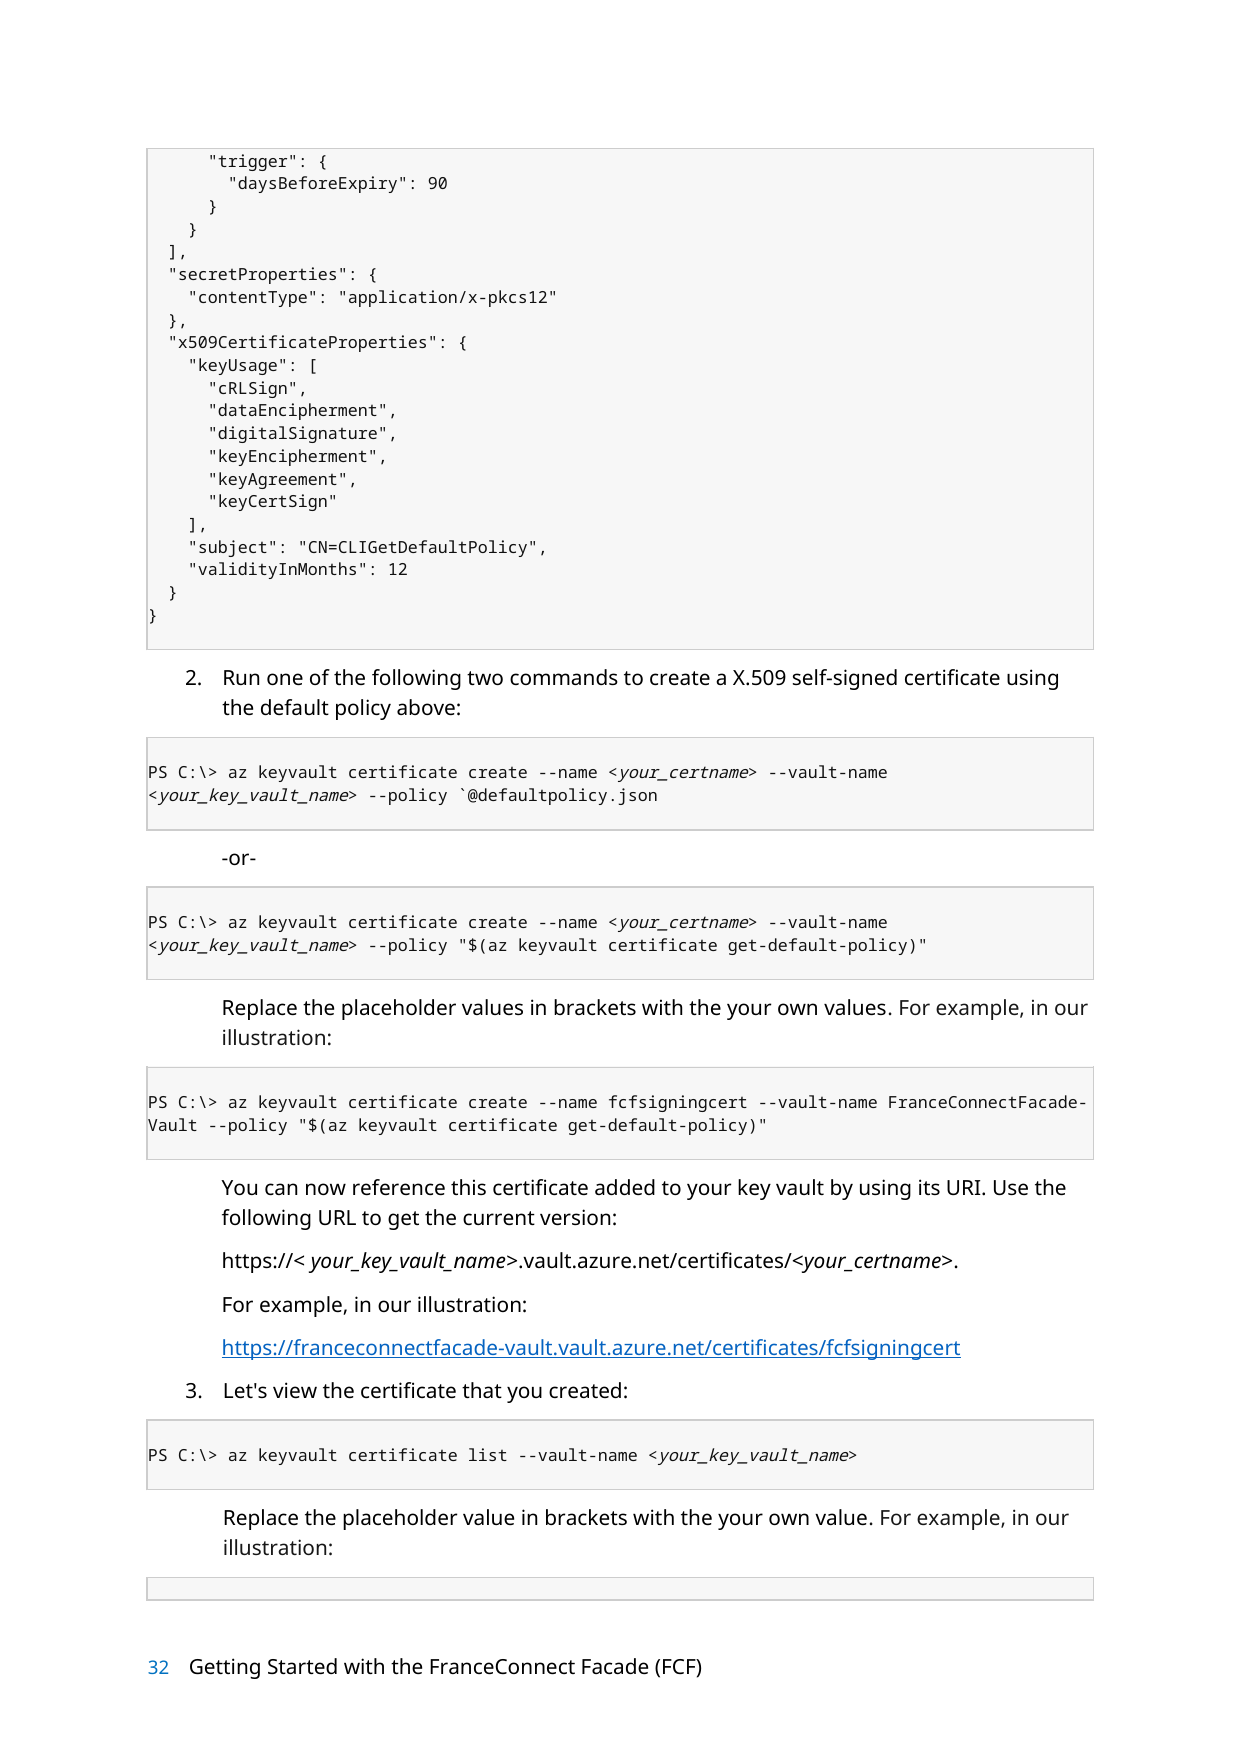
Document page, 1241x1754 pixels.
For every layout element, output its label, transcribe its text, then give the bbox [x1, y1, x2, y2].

text -or- [221, 843, 1093, 871]
text } [148, 581, 1093, 603]
text "daysBeforeExpiry": 90 [148, 172, 1093, 194]
text "dataEncipherment", [148, 399, 1093, 422]
text "subject": "CN=CLIGetDefaultPolicy", [148, 535, 1093, 558]
text ], [148, 240, 1093, 263]
text } [148, 603, 1093, 624]
list Run one of the following two commands to create a X.509 self-signed certificate using the default policy above: [185, 663, 1093, 722]
text "keyAgreement", [148, 467, 1093, 490]
text For example, in our illustration: [221, 1290, 1093, 1318]
text "cRLSign", [148, 376, 1093, 399]
text } [148, 217, 1093, 240]
text "trigger": { [148, 149, 1093, 172]
list Replace the placeholder value in brackets with the your own value. For example, in our illustration: [223, 1503, 1093, 1562]
text PS C:\> az keyvault certificate create --name <your_certname> --vault-name <your_key_vault_name> --policy "$(az keyvault certificate get-default-policy)" [148, 910, 1093, 954]
text Replace the placeholder values in brackets with the your own values. For example, in our illustration: [221, 993, 1093, 1052]
text } [148, 194, 1093, 217]
text https://franceconnectfacade-vault.vault.azure.net/certificates/fcfsigningcert [221, 1333, 1093, 1361]
text https://< your_key_vault_name>.vault.azure.net/certificates/<your_certname>. [221, 1247, 1093, 1275]
text PS C:\> az keyvault certificate create --name <your_certname> --vault-name <your_key_vault_name> --policy `@defaultpolicy.json [148, 761, 1093, 805]
text "keyCertSign" [148, 490, 1093, 512]
text "secretProperties": { [148, 263, 1093, 285]
list Let's view the certificate that you created: [185, 1376, 1093, 1404]
text "validityInMonths": 12 [148, 558, 1093, 581]
text You can now reference this certificate added to your key vault by using its URI. Use the following URL to get the current version: [221, 1173, 1093, 1232]
text "contentType": "application/x-pkcs12" [148, 285, 1093, 308]
text ], [148, 512, 1093, 535]
text PS C:\> az keyvault certificate list --vault-name <your_key_vault_name> [148, 1443, 1093, 1464]
text "x509CertificateProperties": { [148, 331, 1093, 353]
text "keyEncipherment", [148, 444, 1093, 467]
text "digitalSignature", [148, 422, 1093, 444]
text }, [148, 308, 1093, 331]
text "keyUsage": [ [148, 353, 1093, 376]
text PS C:\> az keyvault certificate create --name fcfsigningcert --vault-name FranceConnectFacade-Vault --policy "$(az keyvault certificate get-default-policy)" [148, 1091, 1093, 1134]
